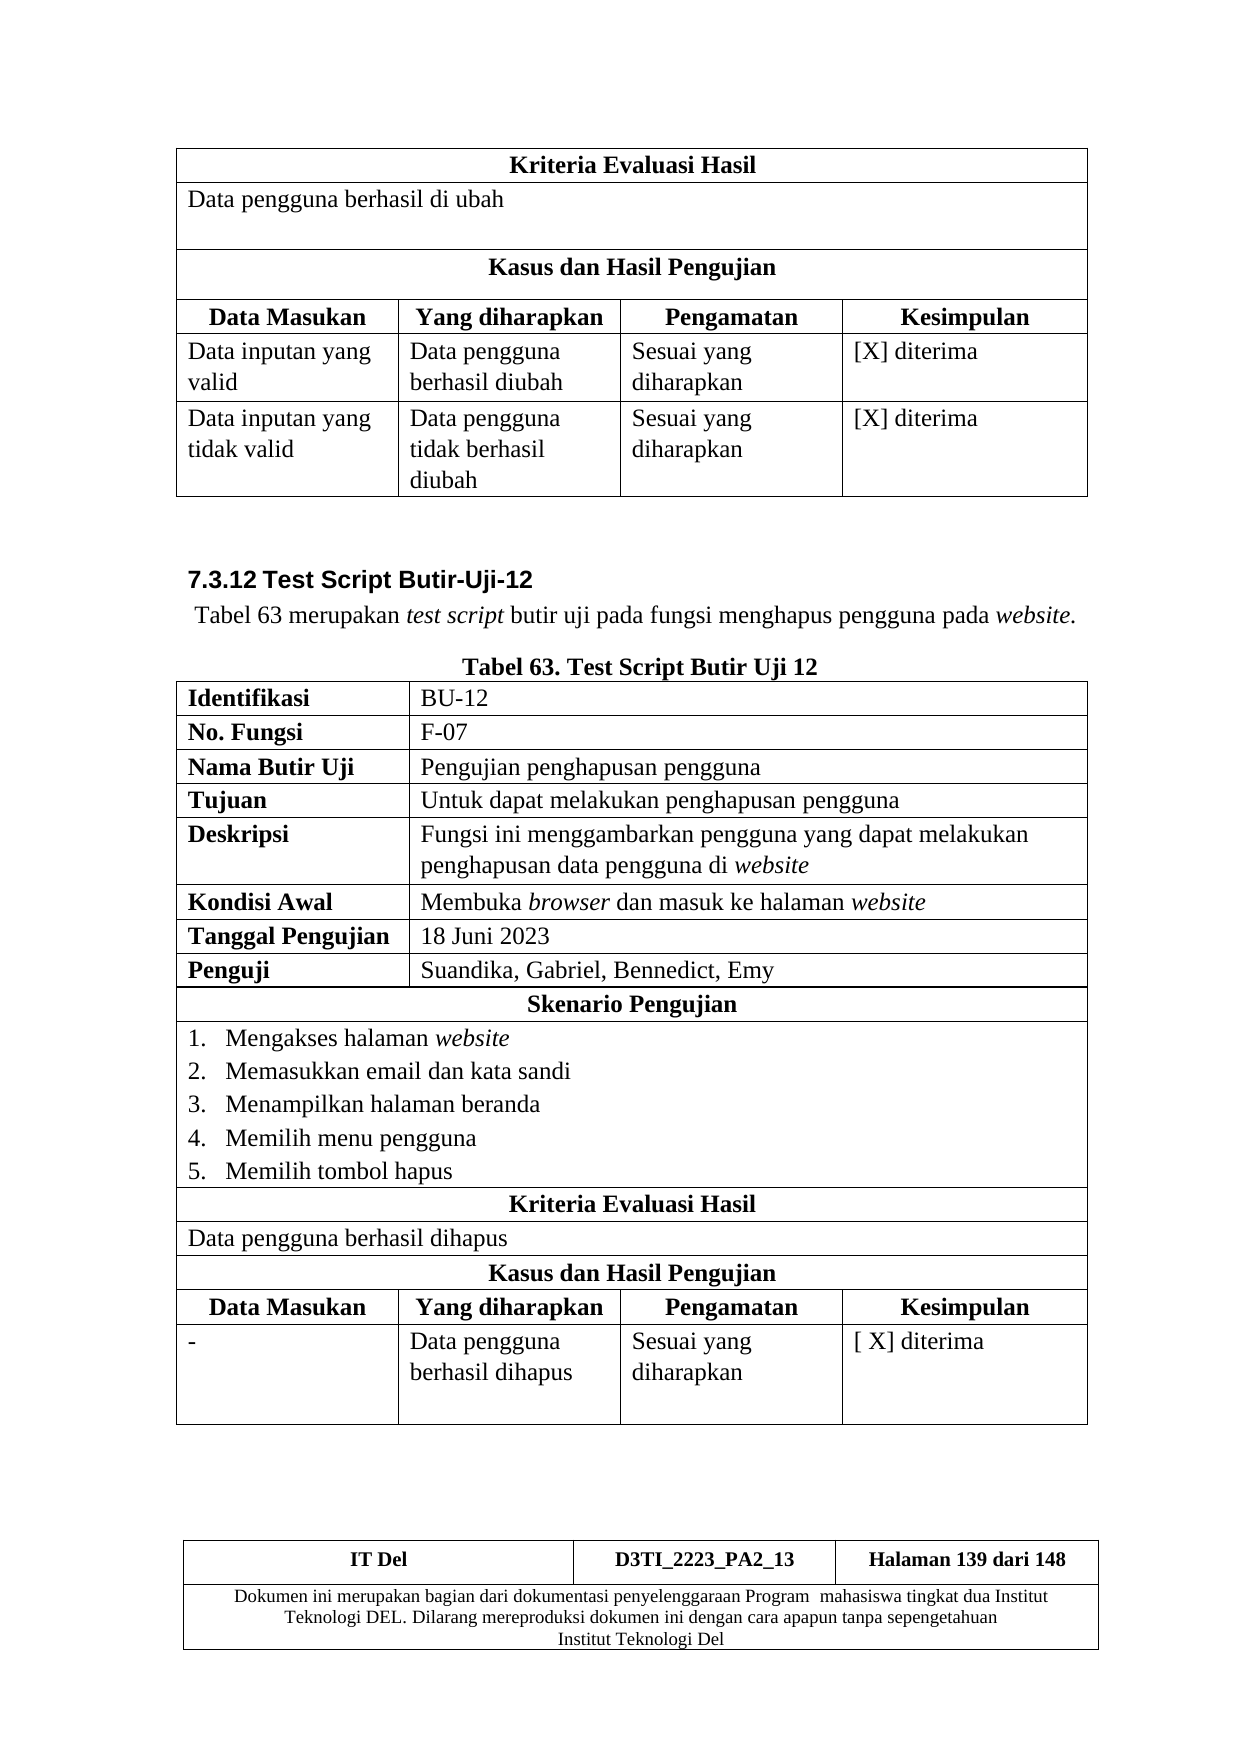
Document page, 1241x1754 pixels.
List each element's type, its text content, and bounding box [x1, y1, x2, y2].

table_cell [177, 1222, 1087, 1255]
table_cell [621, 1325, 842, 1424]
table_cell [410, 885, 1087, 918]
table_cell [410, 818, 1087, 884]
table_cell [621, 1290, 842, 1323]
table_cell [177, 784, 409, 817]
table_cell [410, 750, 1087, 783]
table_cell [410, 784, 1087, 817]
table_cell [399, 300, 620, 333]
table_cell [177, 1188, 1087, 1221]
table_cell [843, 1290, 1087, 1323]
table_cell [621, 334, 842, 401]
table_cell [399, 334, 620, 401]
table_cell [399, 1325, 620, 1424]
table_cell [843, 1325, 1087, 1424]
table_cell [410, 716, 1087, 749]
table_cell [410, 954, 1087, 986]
subtitle Test Script Butir-Uji-12 [187, 565, 1092, 594]
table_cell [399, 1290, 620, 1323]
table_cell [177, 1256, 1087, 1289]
text Tabel 63. Test Script Butir Uji 12 [187, 652, 1092, 681]
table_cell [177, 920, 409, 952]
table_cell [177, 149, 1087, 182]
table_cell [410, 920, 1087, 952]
text Tabel 63 merupakan test script butir uji pada fungsi menghapus pengguna pada website. [194, 600, 1086, 629]
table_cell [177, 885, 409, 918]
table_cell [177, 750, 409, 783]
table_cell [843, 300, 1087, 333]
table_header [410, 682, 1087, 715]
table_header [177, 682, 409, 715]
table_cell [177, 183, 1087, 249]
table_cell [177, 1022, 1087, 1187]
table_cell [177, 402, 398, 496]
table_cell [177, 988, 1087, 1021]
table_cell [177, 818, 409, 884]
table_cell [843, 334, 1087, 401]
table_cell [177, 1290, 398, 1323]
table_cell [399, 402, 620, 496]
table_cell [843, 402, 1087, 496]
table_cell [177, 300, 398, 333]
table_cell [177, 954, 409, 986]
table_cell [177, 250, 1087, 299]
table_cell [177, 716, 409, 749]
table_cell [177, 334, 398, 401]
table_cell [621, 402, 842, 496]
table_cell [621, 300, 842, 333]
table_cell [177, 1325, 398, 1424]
